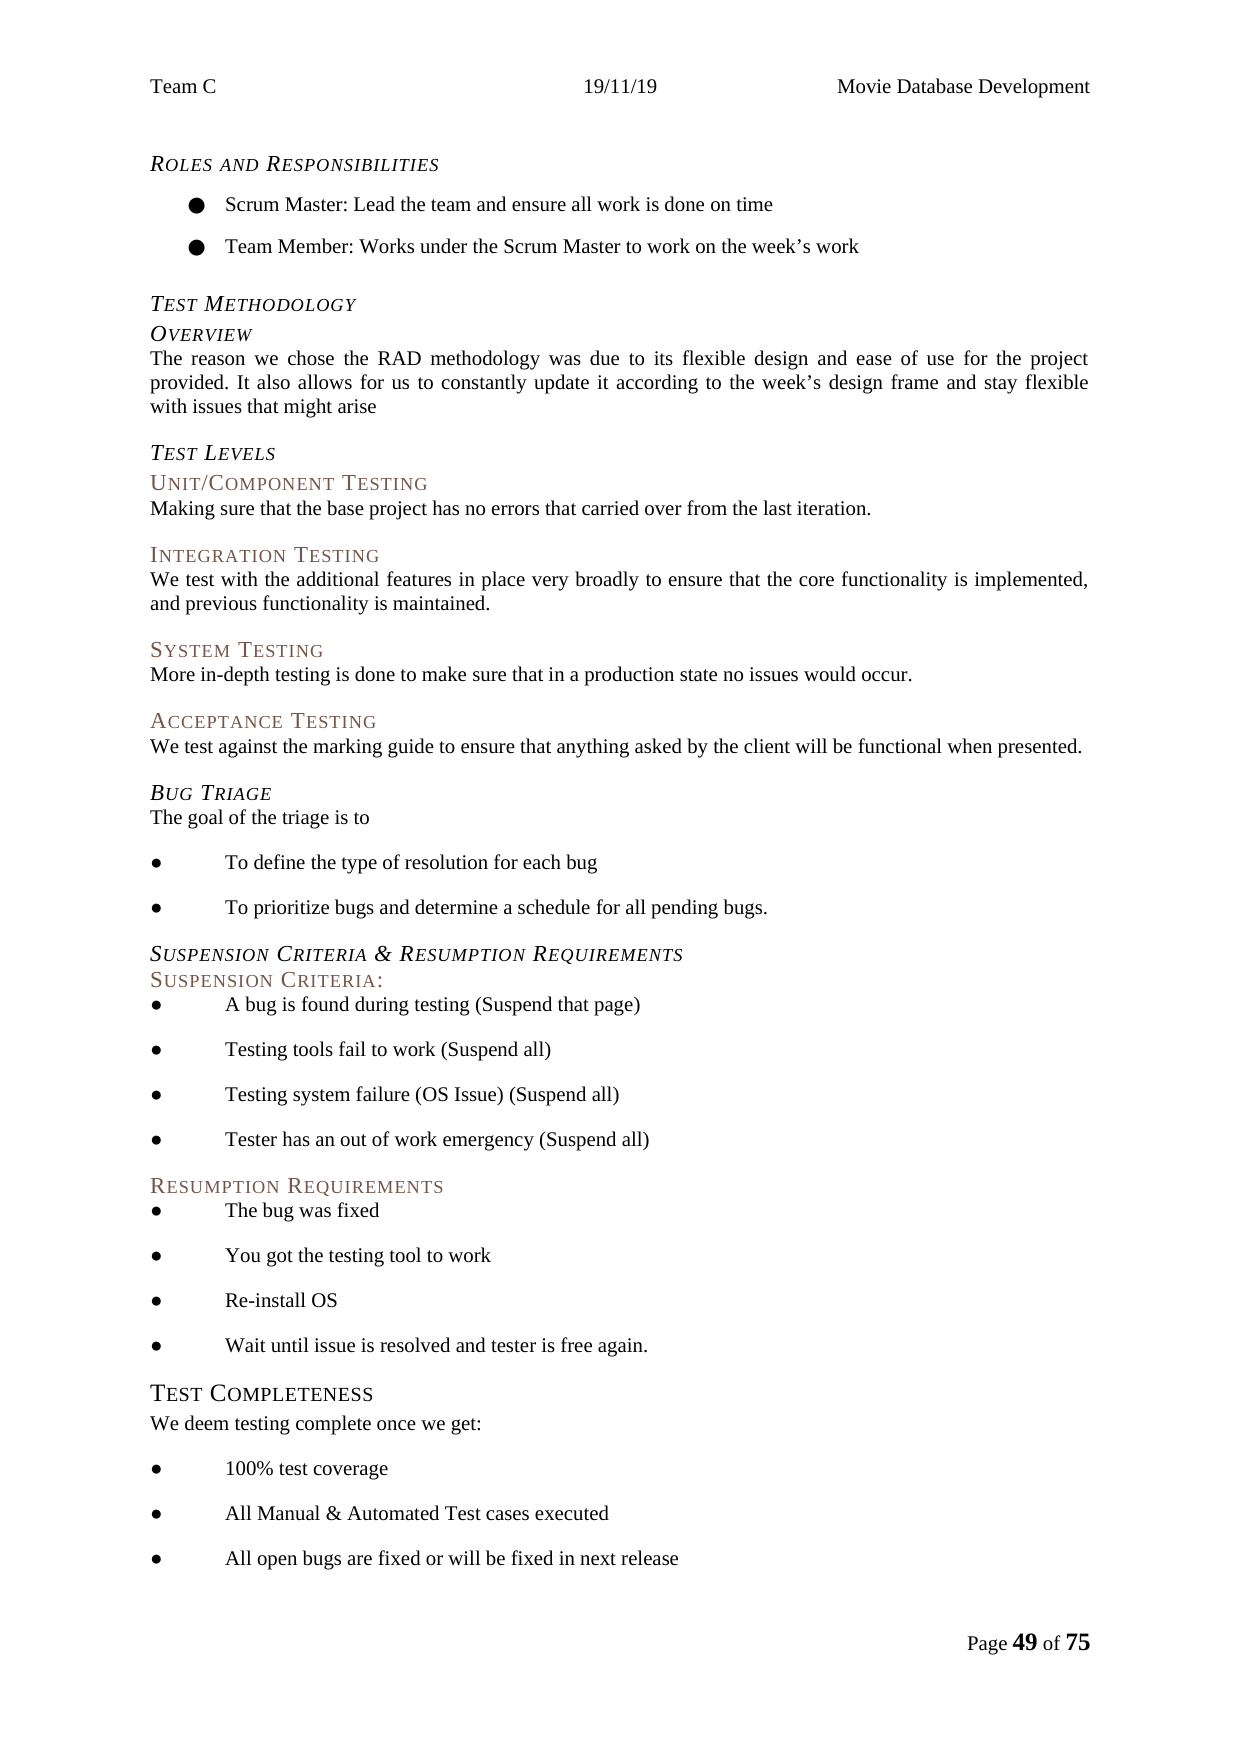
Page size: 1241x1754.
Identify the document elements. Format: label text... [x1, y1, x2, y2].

subtitle Overview [150, 320, 1090, 346]
subtitle Bug Triage [150, 778, 1090, 805]
text More in-depth testing is done to make sure that in a production state no issues would occur. [150, 662, 1090, 686]
subtitle Suspension Criteria: [150, 966, 1090, 992]
subtitle Test Completeness [150, 1378, 1090, 1407]
text ● Tester has an out of work emergency (Suspend all) [150, 1127, 1090, 1151]
list Team Member: Works under the Scrum Master to work on the week’s work [187, 223, 1090, 266]
text ● Testing system failure (OS Issue) (Suspend all) [150, 1082, 1090, 1106]
text ● A bug is found during testing (Suspend that page) [150, 992, 1090, 1016]
text The reason we chose the RAD methodology was due to its flexible design and ease of use for the project provided. It also allows for us to constantly update it according to the week’s design frame and stay flexible with issues that might arise [150, 346, 1090, 418]
text ● Re-install OS [150, 1288, 1090, 1312]
text ● The bug was fixed [150, 1198, 1090, 1222]
list Scrum Master: Lead the team and ensure all work is done on time [187, 180, 1090, 223]
text ● Testing tools fail to work (Suspend all) [150, 1037, 1090, 1061]
text ● To prioritize bugs and determine a schedule for all pending bugs. [150, 895, 1090, 919]
subtitle Unit/Component Testing [150, 469, 1090, 496]
subtitle Roles and Responsibilities [150, 150, 1090, 176]
text We test against the marking guide to ensure that anything asked by the client will be functional when presented. [150, 734, 1090, 758]
text The goal of the triage is to [150, 805, 1090, 829]
subtitle Test Levels [150, 439, 1090, 466]
subtitle System Testing [150, 636, 1090, 662]
text ● You got the testing tool to work [150, 1243, 1090, 1267]
text ● All open bugs are fixed or will be fixed in next release [150, 1546, 1090, 1569]
text We test with the additional features in place very broadly to ensure that the core functionality is implemented, and previous functionality is maintained. [150, 567, 1090, 615]
text ● Wait until issue is resolved and tester is free again. [150, 1333, 1090, 1357]
text ● To define the type of resolution for each bug [150, 850, 1090, 874]
text ● 100% test coverage [150, 1456, 1090, 1480]
text Making sure that the base project has no errors that carried over from the last iteration. [150, 496, 1090, 520]
subtitle Resumption Requirements [150, 1172, 1090, 1198]
subtitle Suspension Criteria & Resumption Requirements [150, 939, 1090, 966]
subtitle Test Methodology [150, 290, 1090, 316]
text We deem testing complete once we get: [150, 1411, 1090, 1435]
text ● All Manual & Automated Test cases executed [150, 1501, 1090, 1525]
subtitle Acceptance Testing [150, 707, 1090, 734]
subtitle Integration Testing [150, 541, 1090, 567]
